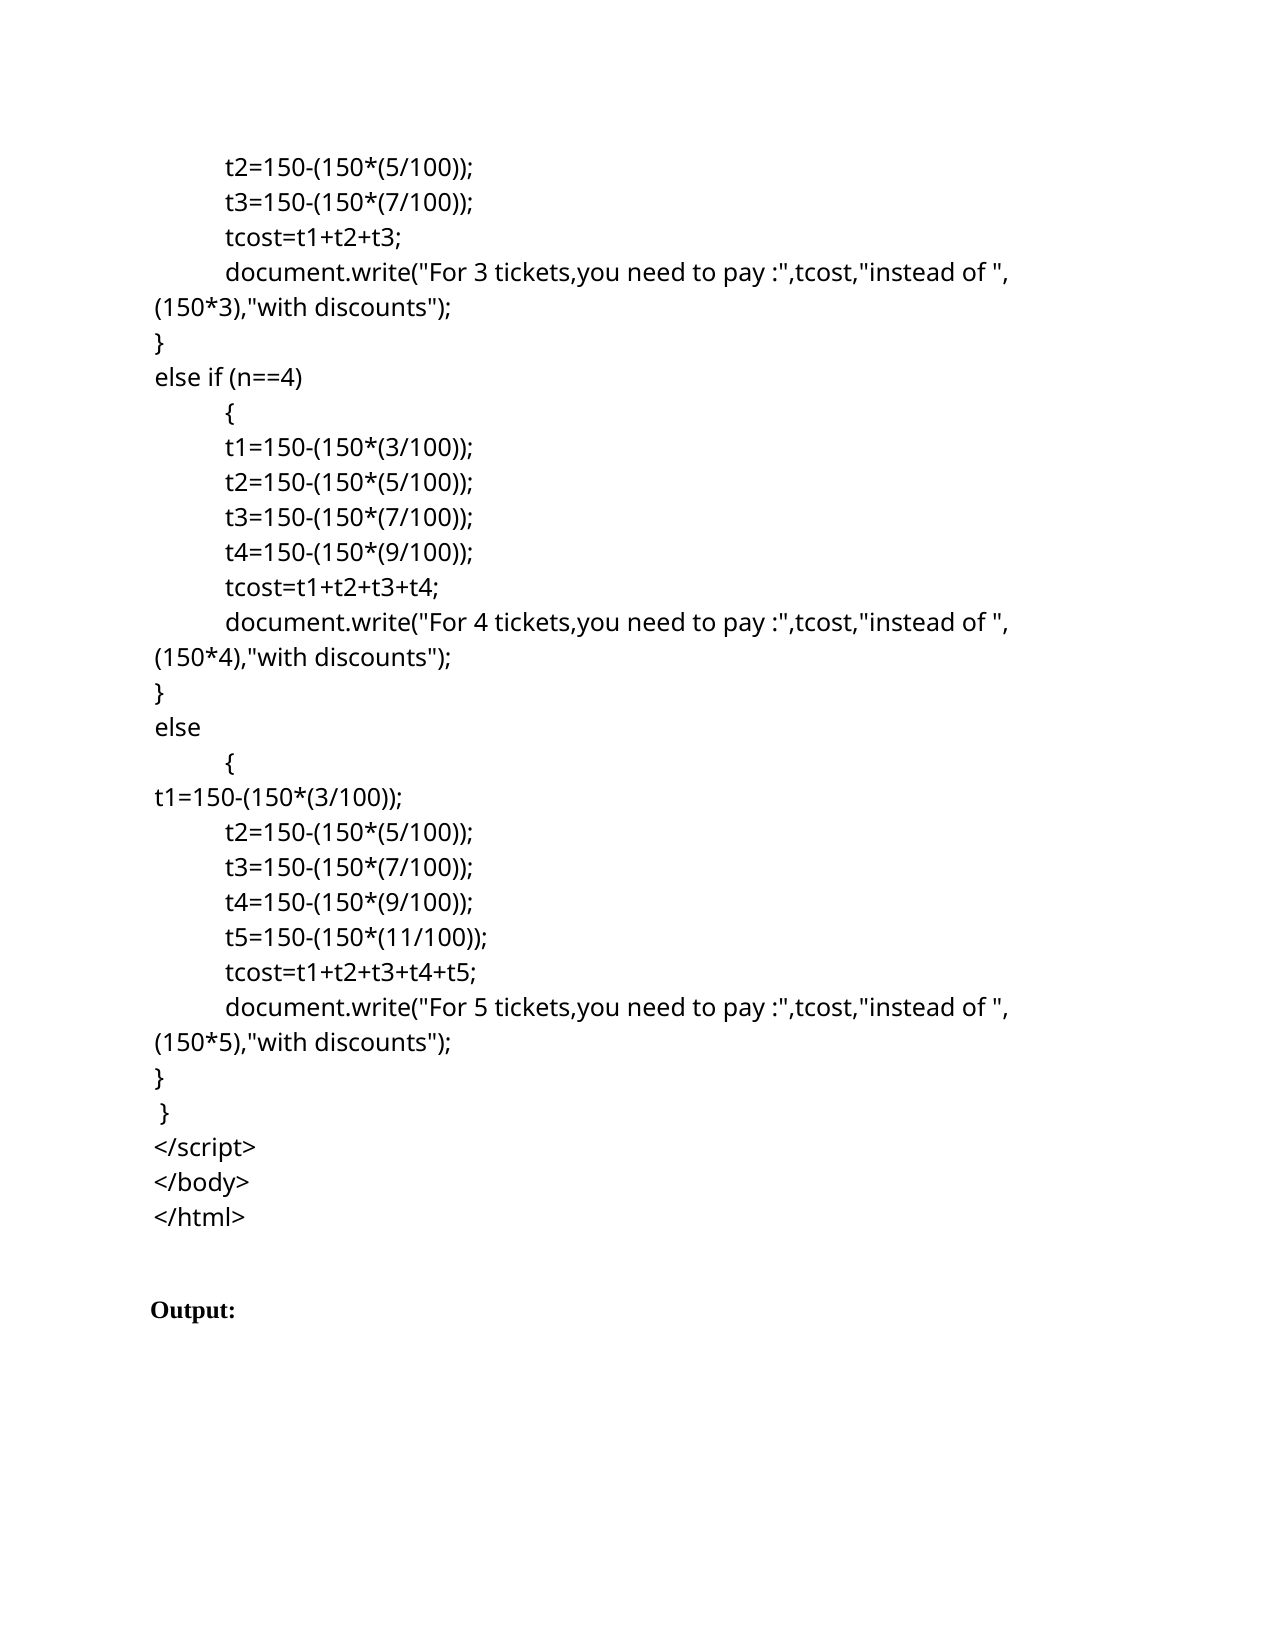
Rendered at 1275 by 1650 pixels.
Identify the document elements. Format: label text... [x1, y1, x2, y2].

text </body> [153, 1165, 1010, 1199]
text else [153, 710, 1010, 744]
text tcost=t1+t2+t3+t4; [153, 570, 1010, 604]
text t1=150-(150*(3/100)); [153, 780, 1010, 814]
text } [153, 325, 1010, 359]
text document.write("For 4 tickets,you need to pay :",tcost,"instead of ",(150*4),"with discounts"); [153, 605, 1010, 674]
text Output: [150, 1295, 1125, 1324]
text t2=150-(150*(5/100)); [153, 815, 1010, 849]
text } [153, 675, 1010, 709]
text } [153, 1095, 1010, 1129]
text t5=150-(150*(11/100)); [153, 920, 1010, 954]
text t3=150-(150*(7/100)); [153, 185, 1010, 219]
text else if (n==4) [153, 360, 1010, 394]
text document.write("For 5 tickets,you need to pay :",tcost,"instead of ",(150*5),"with discounts"); [153, 990, 1010, 1059]
text t3=150-(150*(7/100)); [153, 500, 1010, 534]
text { [153, 745, 1010, 779]
text tcost=t1+t2+t3; [153, 220, 1010, 254]
text } [153, 1060, 1010, 1094]
text </script> [153, 1130, 1010, 1164]
text t3=150-(150*(7/100)); [153, 850, 1010, 884]
text { [153, 395, 1010, 429]
text </html> [153, 1200, 1010, 1234]
text t2=150-(150*(5/100)); [153, 150, 1010, 184]
text t4=150-(150*(9/100)); [153, 885, 1010, 919]
text t4=150-(150*(9/100)); [153, 535, 1010, 569]
text document.write("For 3 tickets,you need to pay :",tcost,"instead of ",(150*3),"with discounts"); [153, 255, 1010, 324]
text tcost=t1+t2+t3+t4+t5; [153, 955, 1010, 989]
text t2=150-(150*(5/100)); [153, 465, 1010, 499]
text t1=150-(150*(3/100)); [153, 430, 1010, 464]
